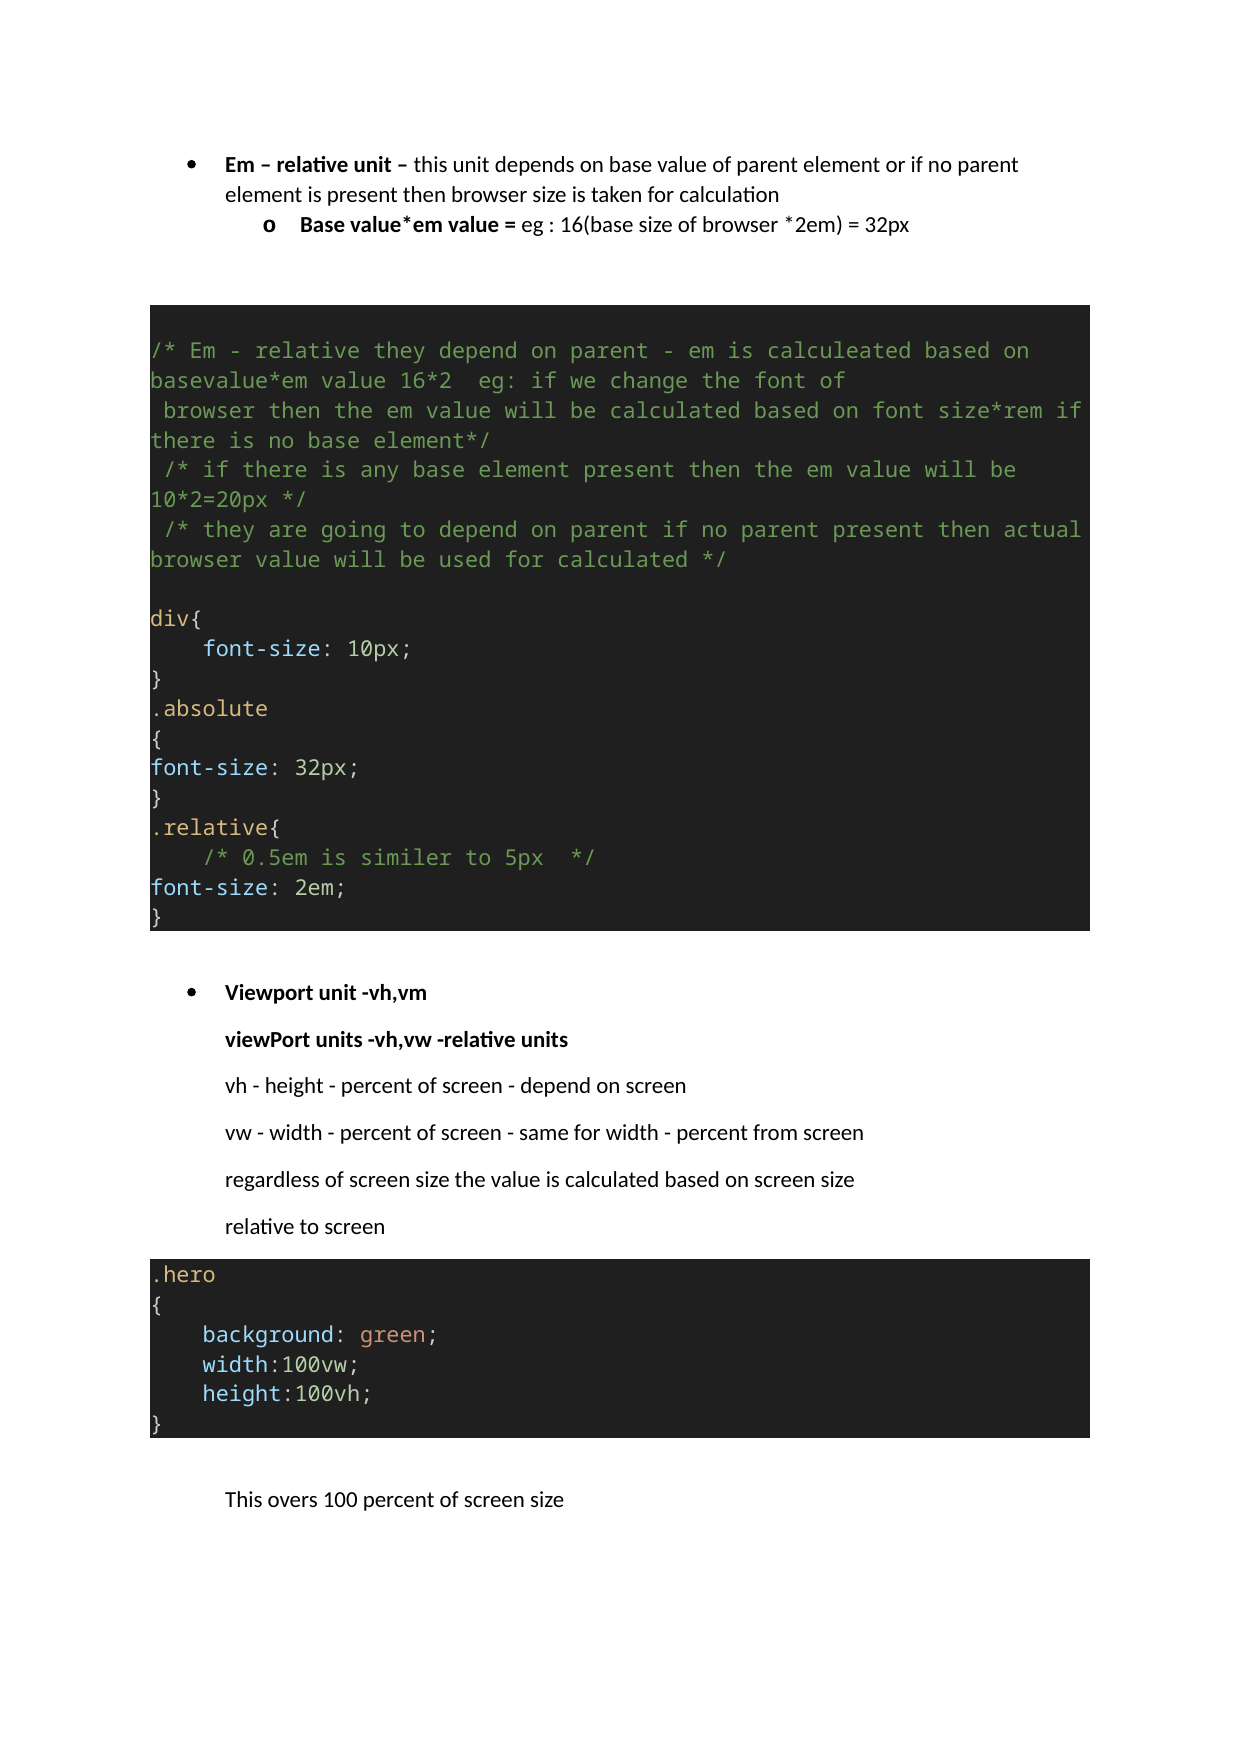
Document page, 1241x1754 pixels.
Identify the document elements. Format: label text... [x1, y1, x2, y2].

text { [150, 1289, 1090, 1319]
text /* they are going to depend on parent if no parent present then actual browser value will be used for calculated */ [150, 514, 1090, 573]
text vw - width - percent of screen - same for width - percent from screen [225, 1118, 1090, 1147]
text font-size: 2em; [150, 871, 1090, 901]
text This overs 100 percent of screen size [225, 1485, 1090, 1513]
text width:100vw; [150, 1348, 1090, 1378]
text font-size: 10px; [150, 633, 1090, 663]
list Viewport unit -vh,vm [187, 978, 1090, 1006]
text regardless of screen size the value is calculated based on screen size [225, 1165, 1090, 1193]
text height:100vh; [150, 1378, 1090, 1408]
text } [150, 901, 1090, 931]
text } [150, 782, 1090, 812]
text /* if there is any base element present then the em value will be 10*2=20px */ [150, 454, 1090, 514]
text .relative{ [150, 812, 1090, 842]
text /* 0.5em is similer to 5px */ [150, 842, 1090, 871]
text .hero [150, 1259, 1090, 1289]
text relative to screen [225, 1212, 1090, 1240]
text vh - height - percent of screen - depend on screen [225, 1072, 1090, 1100]
text } [150, 663, 1090, 693]
list Em – relative unit – this unit depends on base value of parent element or if no parent element is present then browser size is taken for calculation [187, 150, 1090, 208]
text .absolute [150, 693, 1090, 722]
text browser then the em value will be calculated based on font size*rem if there is no base element*/ [150, 395, 1090, 454]
text background: green; [150, 1319, 1090, 1348]
list Base value*em value = eg : 16(base size of browser *2em) = 32px [262, 210, 1090, 239]
text } [150, 1408, 1090, 1438]
text /* Em - relative they depend on parent - em is calculeated based on basevalue*em value 16*2 eg: if we change the font of [150, 335, 1090, 395]
text div{ [150, 603, 1090, 633]
text font-size: 32px; [150, 752, 1090, 782]
text viewPort units -vh,vw -relative units [225, 1025, 1090, 1053]
text { [150, 722, 1090, 752]
